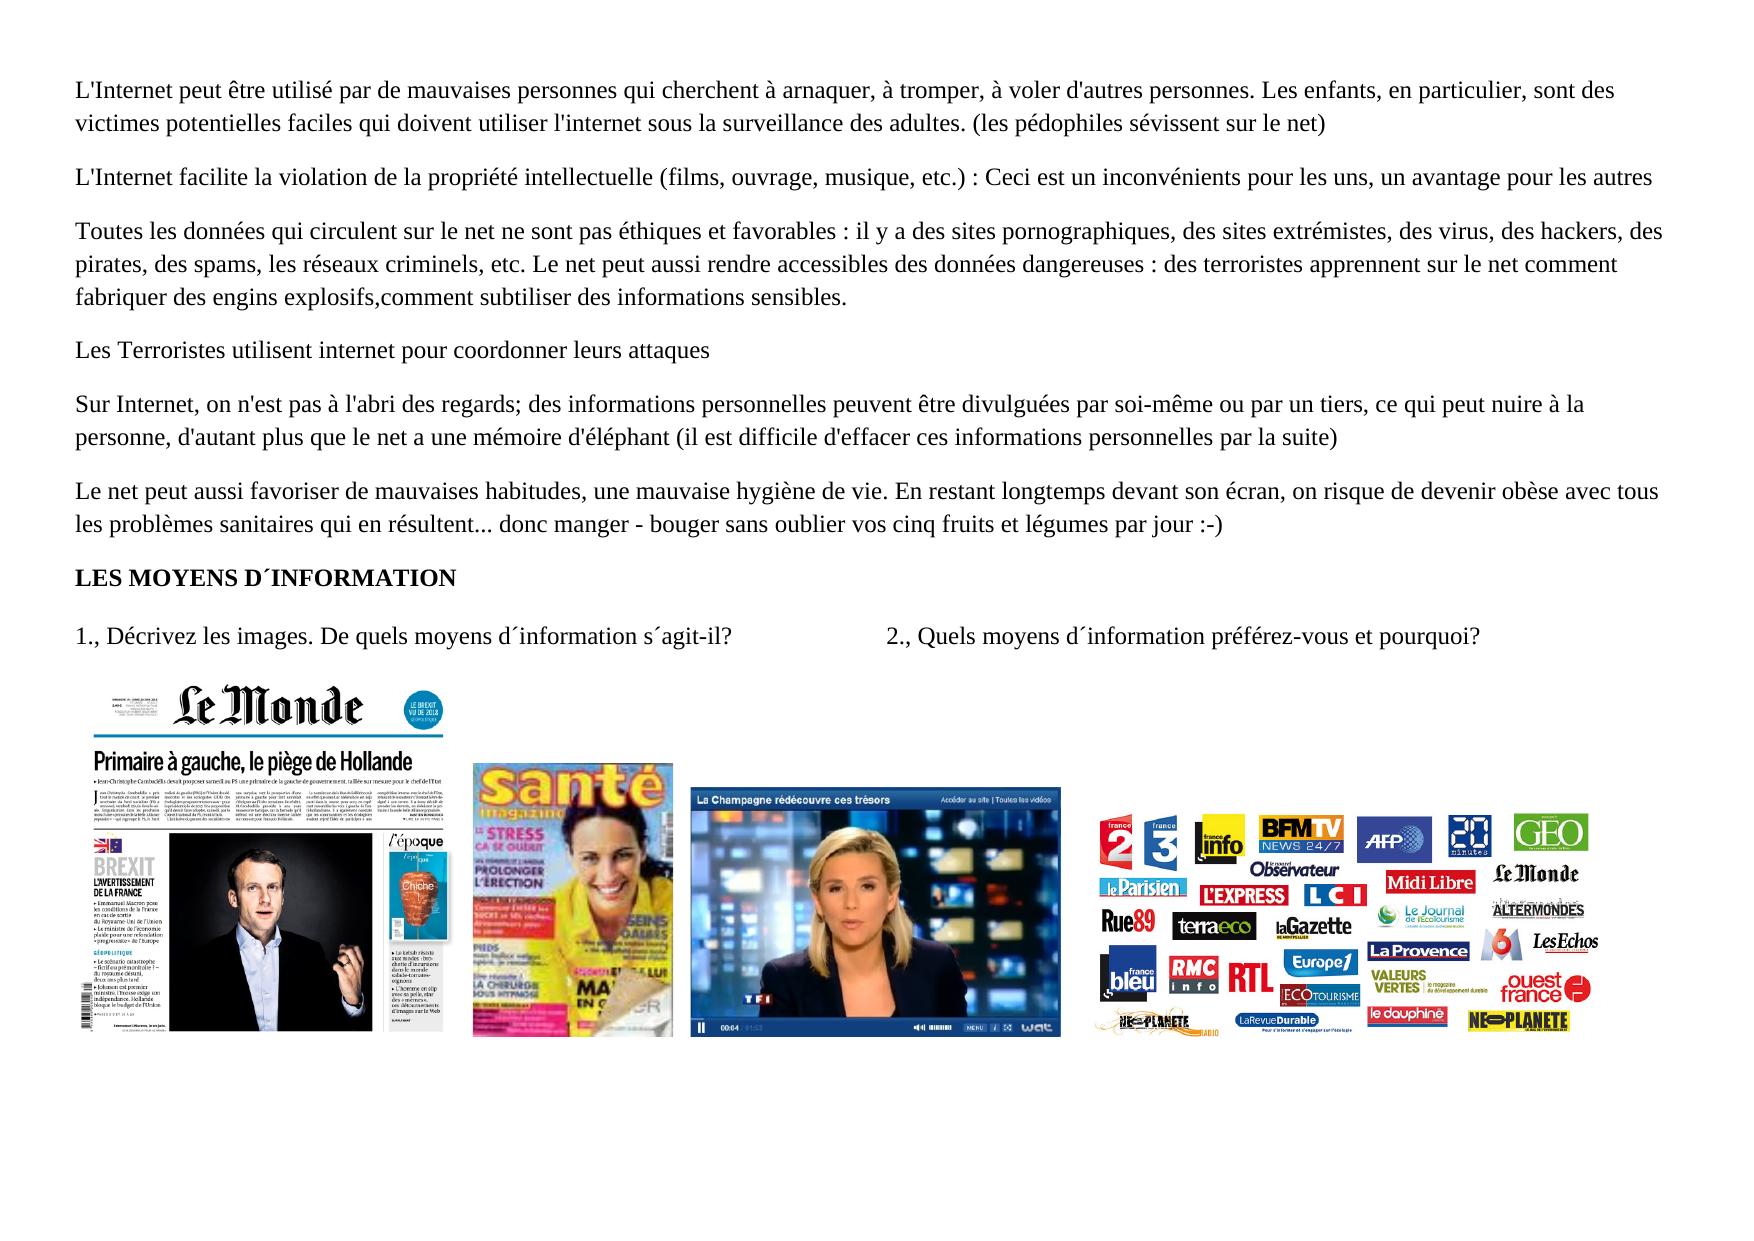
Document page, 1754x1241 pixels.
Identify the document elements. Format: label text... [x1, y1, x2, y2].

text Toutes les données qui circulent sur le net ne sont pas éthiques et favorables : il y a des sites pornographiques, des sites extrémistes, des virus, des hackers, des pirates, des spams, les réseaux criminels, etc. Le net peut aussi rendre accessibles des données dangereuses : des terroristes apprennent sur le net comment fabriquer des engins explosifs,comment subtiliser des informations sensibles. [75, 216, 1679, 311]
picture [472, 763, 674, 1037]
text Le net peut aussi favoriser de mauvaises habitudes, une mauvaise hygiène de vie. En restant longtemps devant son écran, on risque de devenir obèse avec tous les problèmes sanitaires qui en résultent... donc manger - bouger sans oublier vos cinq fruits et légumes par jour :-) [75, 476, 1679, 538]
text Sur Internet, on n'est pas à l'abri des regards; des informations personnelles peuvent être divulguées par soi-même ou par un tiers, ce qui peut nuire à la personne, d'autant plus que le net a une mémoire d'éléphant (il est difficile d'effacer ces informations personnelles par la suite) [75, 389, 1679, 451]
text 1., Décrivez les images. De quels moyens d´information s´agit-il? 2., Quels moyens d´information préférez-vous et pourquoi? [75, 621, 1679, 649]
picture [690, 787, 1061, 1037]
text Les Terroristes utilisent internet pour coordonner leurs attaques [75, 336, 1679, 364]
picture [75, 678, 461, 1037]
picture [1079, 808, 1604, 1037]
text L'Internet peut être utilisé par de mauvaises personnes qui cherchent à arnaquer, à tromper, à voler d'autres personnes. Les enfants, en particulier, sont des victimes potentielles faciles qui doivent utiliser l'internet sous la surveillance des adultes. (les pédophiles sévissent sur le net) [75, 75, 1679, 137]
text L'Internet facilite la violation de la propriété intellectuelle (films, ouvrage, musique, etc.) : Ceci est un inconvénients pour les uns, un avantage pour les autres [75, 162, 1679, 191]
text LES MOYENS D´INFORMATION [75, 563, 1679, 592]
